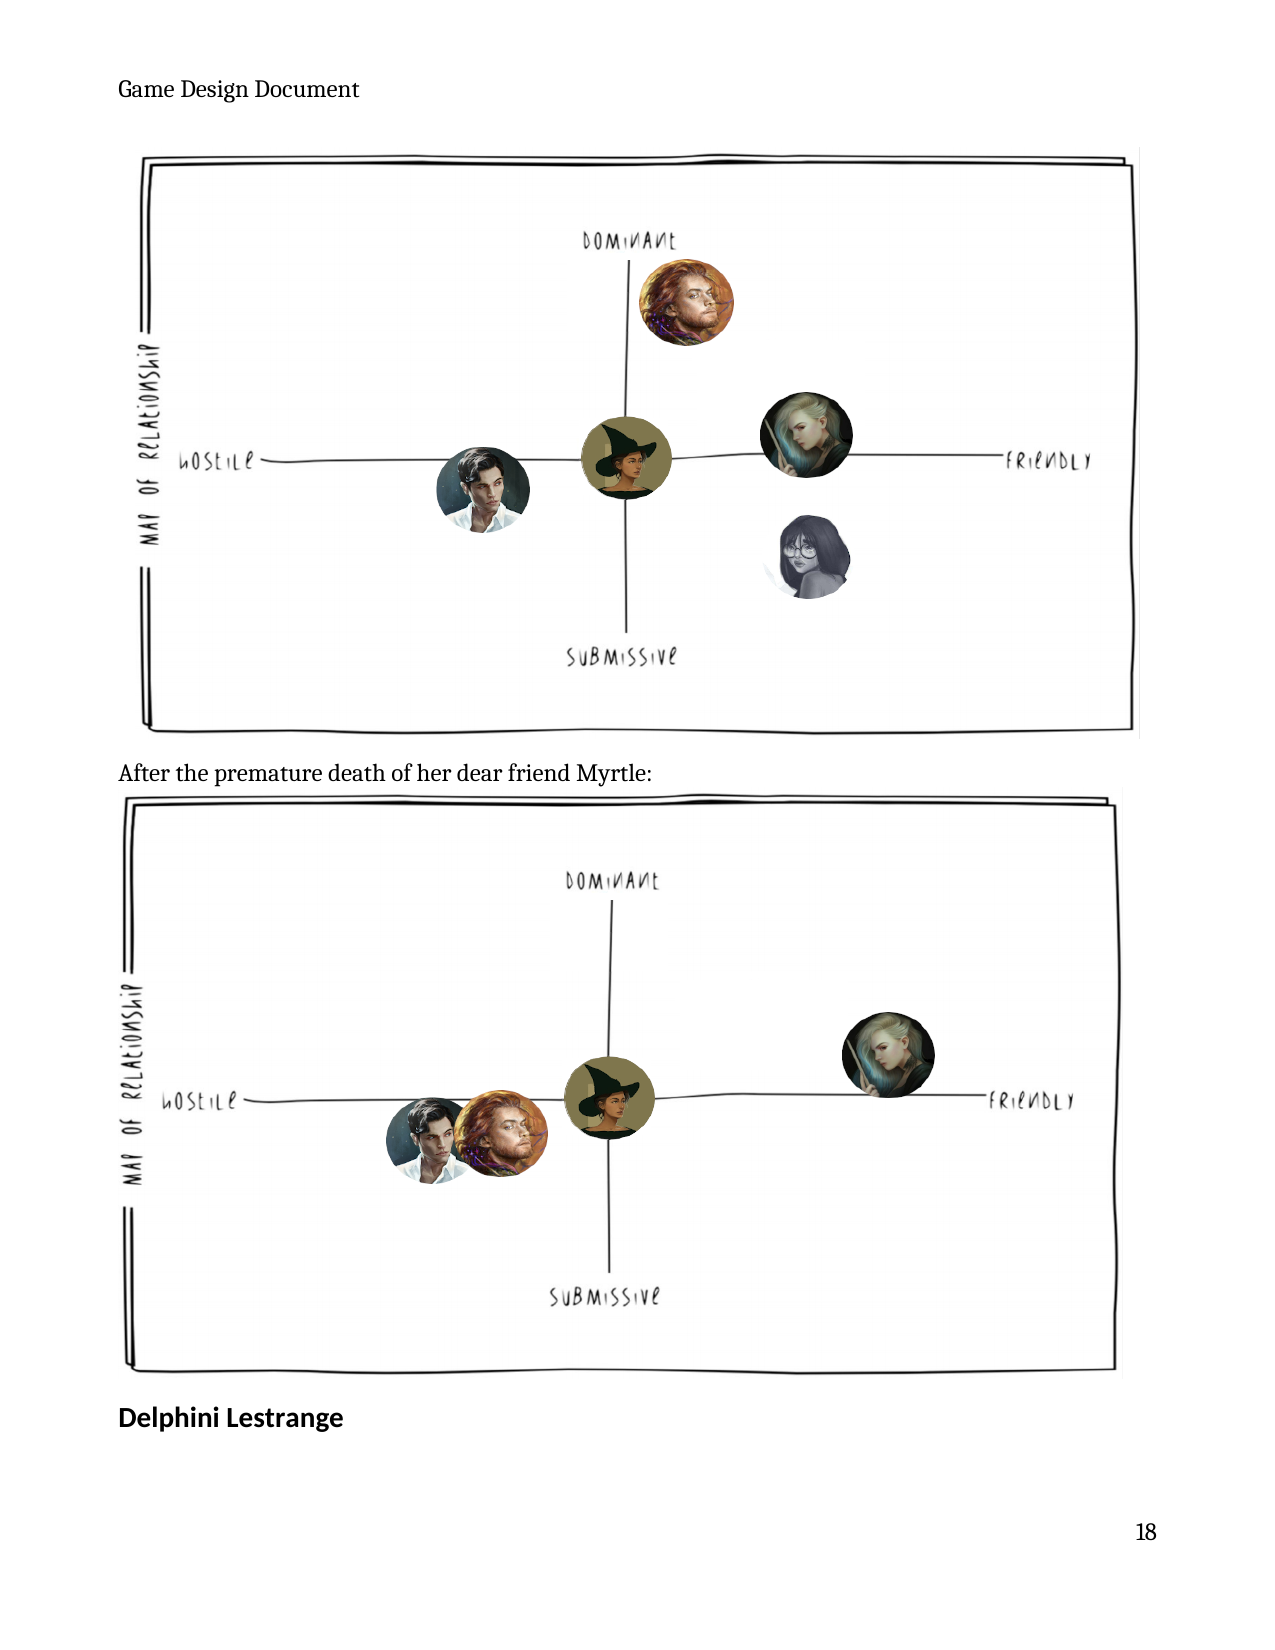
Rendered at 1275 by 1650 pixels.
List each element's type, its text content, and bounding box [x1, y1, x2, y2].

picture [135, 147, 1140, 739]
picture [118, 787, 1123, 1379]
subtitle Delphini Lestrange [118, 1399, 1157, 1435]
